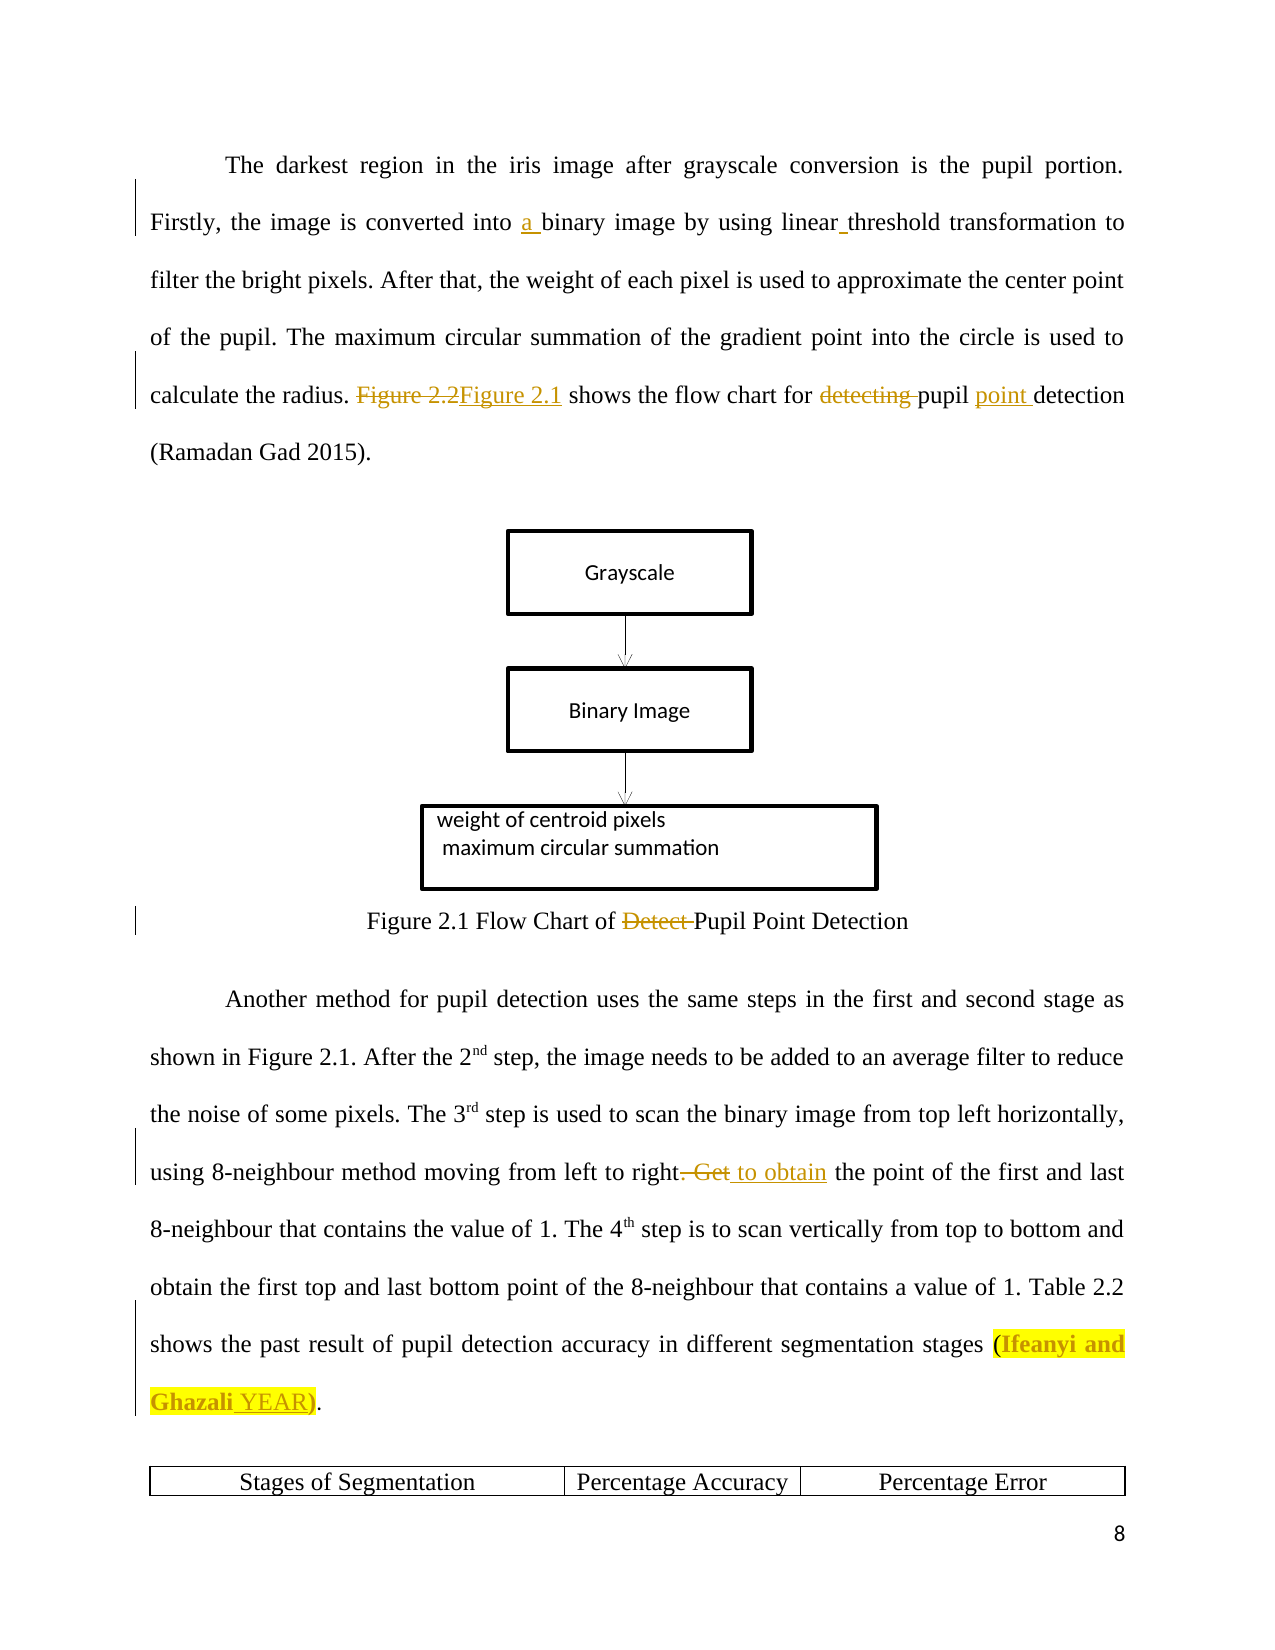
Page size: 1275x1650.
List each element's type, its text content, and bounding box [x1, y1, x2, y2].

text Figure 2.1 Flow Chart of Pupil Point Detection [150, 906, 1125, 934]
text Another method for pupil detection uses the same steps in the first and second stage as shown in Figure 2.1. After the 2nd step, the image needs to be added to an average filter to reduce the noise of some pixels. The 3rd step is used to scan the binary image from top left horizontally, using 8-neighbour method moving from left to right the point of the first and last 8-neighbour that contains the value of 1. The 4th step is to scan vertically from top to bottom and obtain the first top and last bottom point of the 8-neighbour that contains a value of 1. Table 2.2 shows the past result of pupil detection accuracy in different segmentation stages (Ifeanyi and Ghazali). [150, 984, 1125, 1416]
table_header Stages of Segmentation [151, 1467, 564, 1495]
table_header Percentage Accuracy [565, 1467, 800, 1495]
text The darkest region in the iris image after grayscale conversion is the pupil portion. Firstly, the image is converted into binary image by using linearthreshold transformation to filter the bright pixels. After that, the weight of each pixel is used to approximate the center point of the pupil. The maximum circular summation of the gradient point into the circle is used to calculate the radius. shows the flow chart for pupil detection (Ramadan Gad 2015). [150, 150, 1125, 466]
table_header Percentage Error [801, 1467, 1124, 1495]
